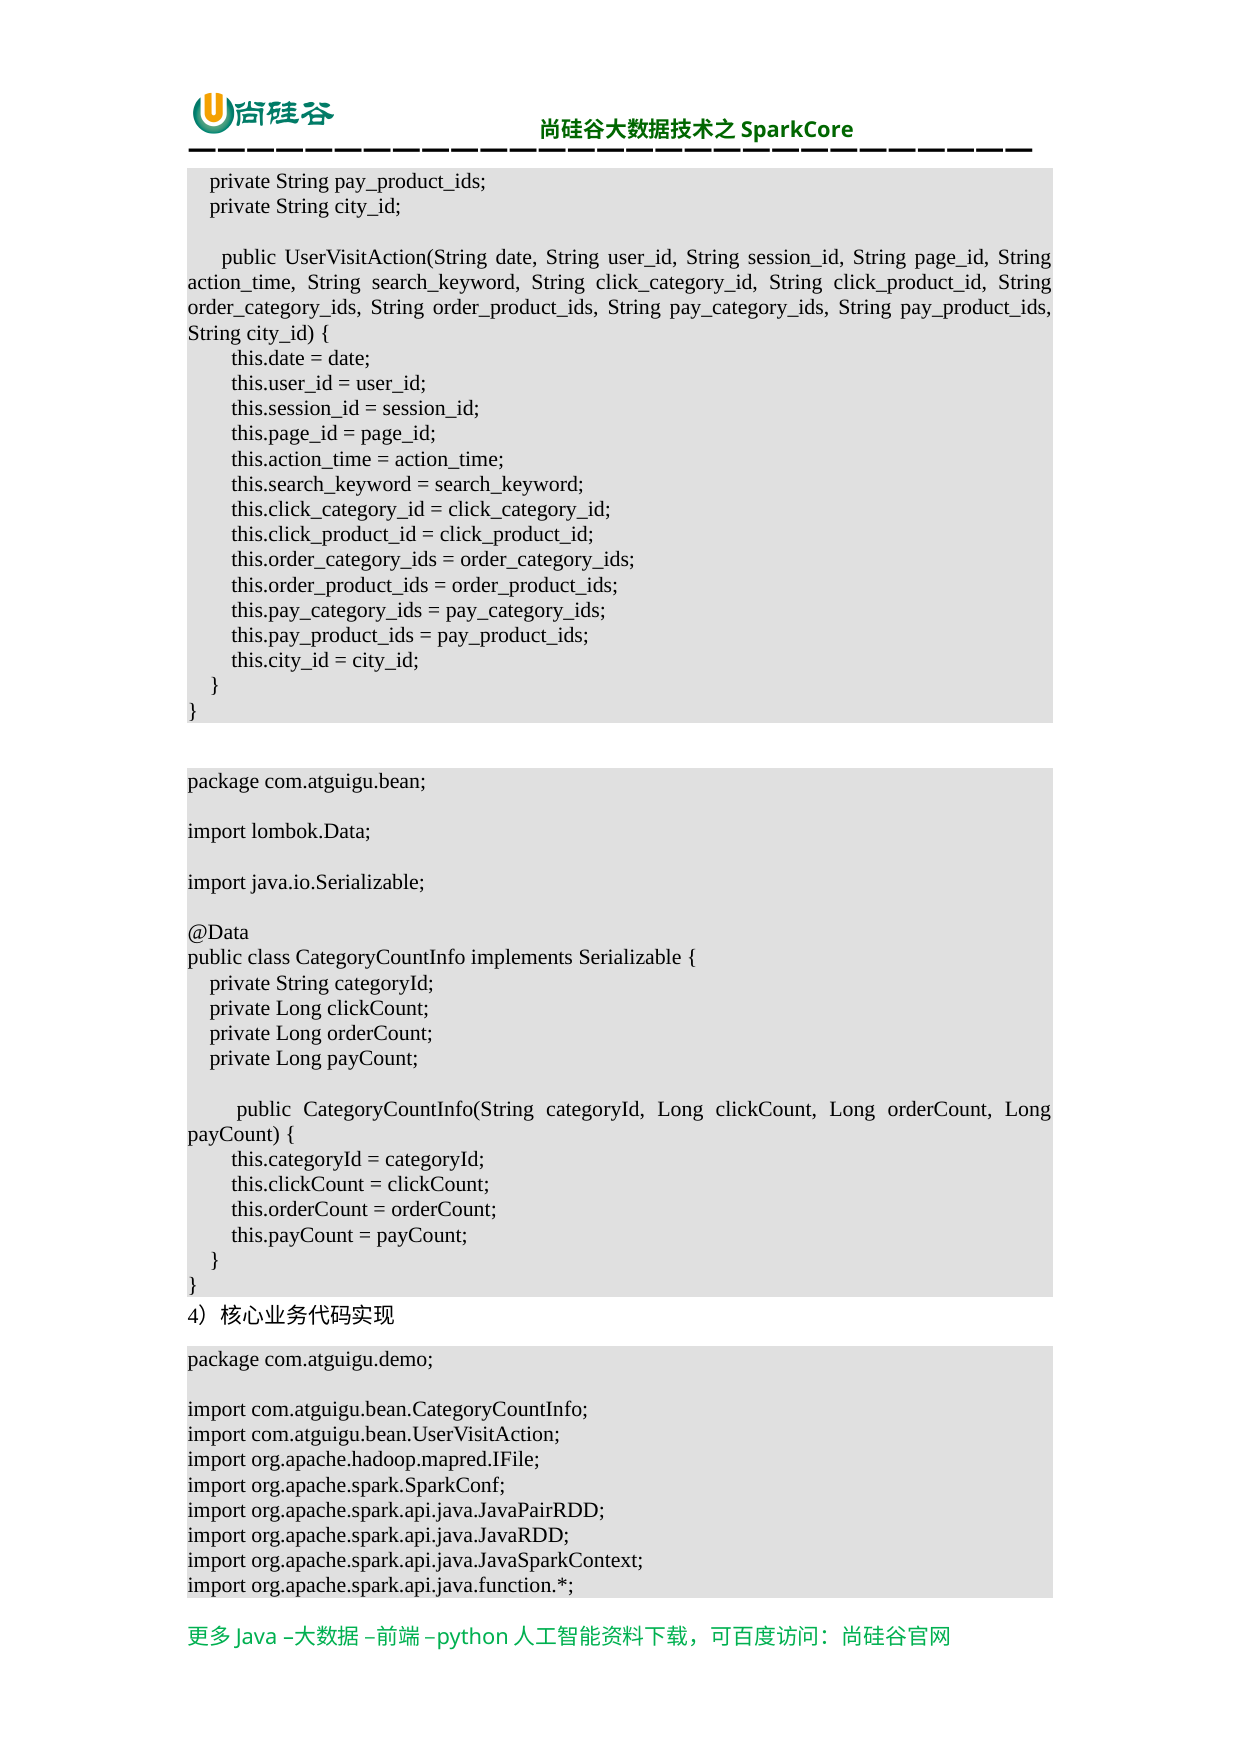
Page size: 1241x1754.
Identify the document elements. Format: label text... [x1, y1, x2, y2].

text import lombok.Data; [187, 818, 1053, 843]
text this.payCount = payCount; [187, 1222, 1053, 1247]
text this.session_id = session_id; [187, 395, 1053, 420]
text 4）核心业务代码实现 [187, 1297, 1053, 1330]
text import org.apache.hadoop.mapred.IFile; [187, 1446, 1053, 1472]
text import com.atguigu.bean.UserVisitAction; [187, 1421, 1053, 1446]
text import org.apache.spark.api.java.JavaPairRDD; [187, 1497, 1053, 1522]
text this.pay_product_ids = pay_product_ids; [187, 622, 1053, 647]
text private Long orderCount; [187, 1020, 1053, 1045]
text import org.apache.spark.api.java.function.*; [187, 1572, 1053, 1598]
text package com.atguigu.bean; [187, 768, 1053, 793]
text public UserVisitAction(String date, String user_id, String session_id, String page_id, String action_time, String search_keyword, String click_category_id, String click_product_id, String order_category_ids, String order_product_ids, String pay_category_ids, String pay_product_ids, String city_id) { [187, 244, 1053, 345]
text } [187, 698, 1053, 723]
text this.date = date; [187, 345, 1053, 370]
text private String pay_product_ids; [187, 168, 1053, 193]
text } [187, 672, 1053, 698]
text import com.atguigu.bean.CategoryCountInfo; [187, 1396, 1053, 1421]
text public CategoryCountInfo(String categoryId, Long clickCount, Long orderCount, Long payCount) { [187, 1096, 1053, 1146]
text this.click_product_id = click_product_id; [187, 521, 1053, 546]
text this.orderCount = orderCount; [187, 1196, 1053, 1222]
text private Long payCount; [187, 1045, 1053, 1070]
text this.order_category_ids = order_category_ids; [187, 546, 1053, 572]
text this.pay_category_ids = pay_category_ids; [187, 597, 1053, 622]
text this.click_category_id = click_category_id; [187, 496, 1053, 521]
text } [187, 1272, 1053, 1297]
text import org.apache.spark.api.java.JavaRDD; [187, 1522, 1053, 1547]
text this.page_id = page_id; [187, 420, 1053, 446]
text private String categoryId; [187, 969, 1053, 995]
text public class CategoryCountInfo implements Serializable { [187, 944, 1053, 969]
text @Data [187, 919, 1053, 944]
text this.city_id = city_id; [187, 647, 1053, 672]
text import org.apache.spark.api.java.JavaSparkContext; [187, 1547, 1053, 1572]
text this.order_product_ids = order_product_ids; [187, 572, 1053, 597]
text this.clickCount = clickCount; [187, 1171, 1053, 1196]
text import java.io.Serializable; [187, 869, 1053, 894]
text this.user_id = user_id; [187, 370, 1053, 395]
text import org.apache.spark.SparkConf; [187, 1472, 1053, 1497]
text this.action_time = action_time; [187, 446, 1053, 471]
text this.categoryId = categoryId; [187, 1146, 1053, 1171]
text private String city_id; [187, 193, 1053, 219]
text package com.atguigu.demo; [187, 1346, 1053, 1371]
text private Long clickCount; [187, 995, 1053, 1020]
text this.search_keyword = search_keyword; [187, 471, 1053, 496]
text } [187, 1247, 1053, 1272]
